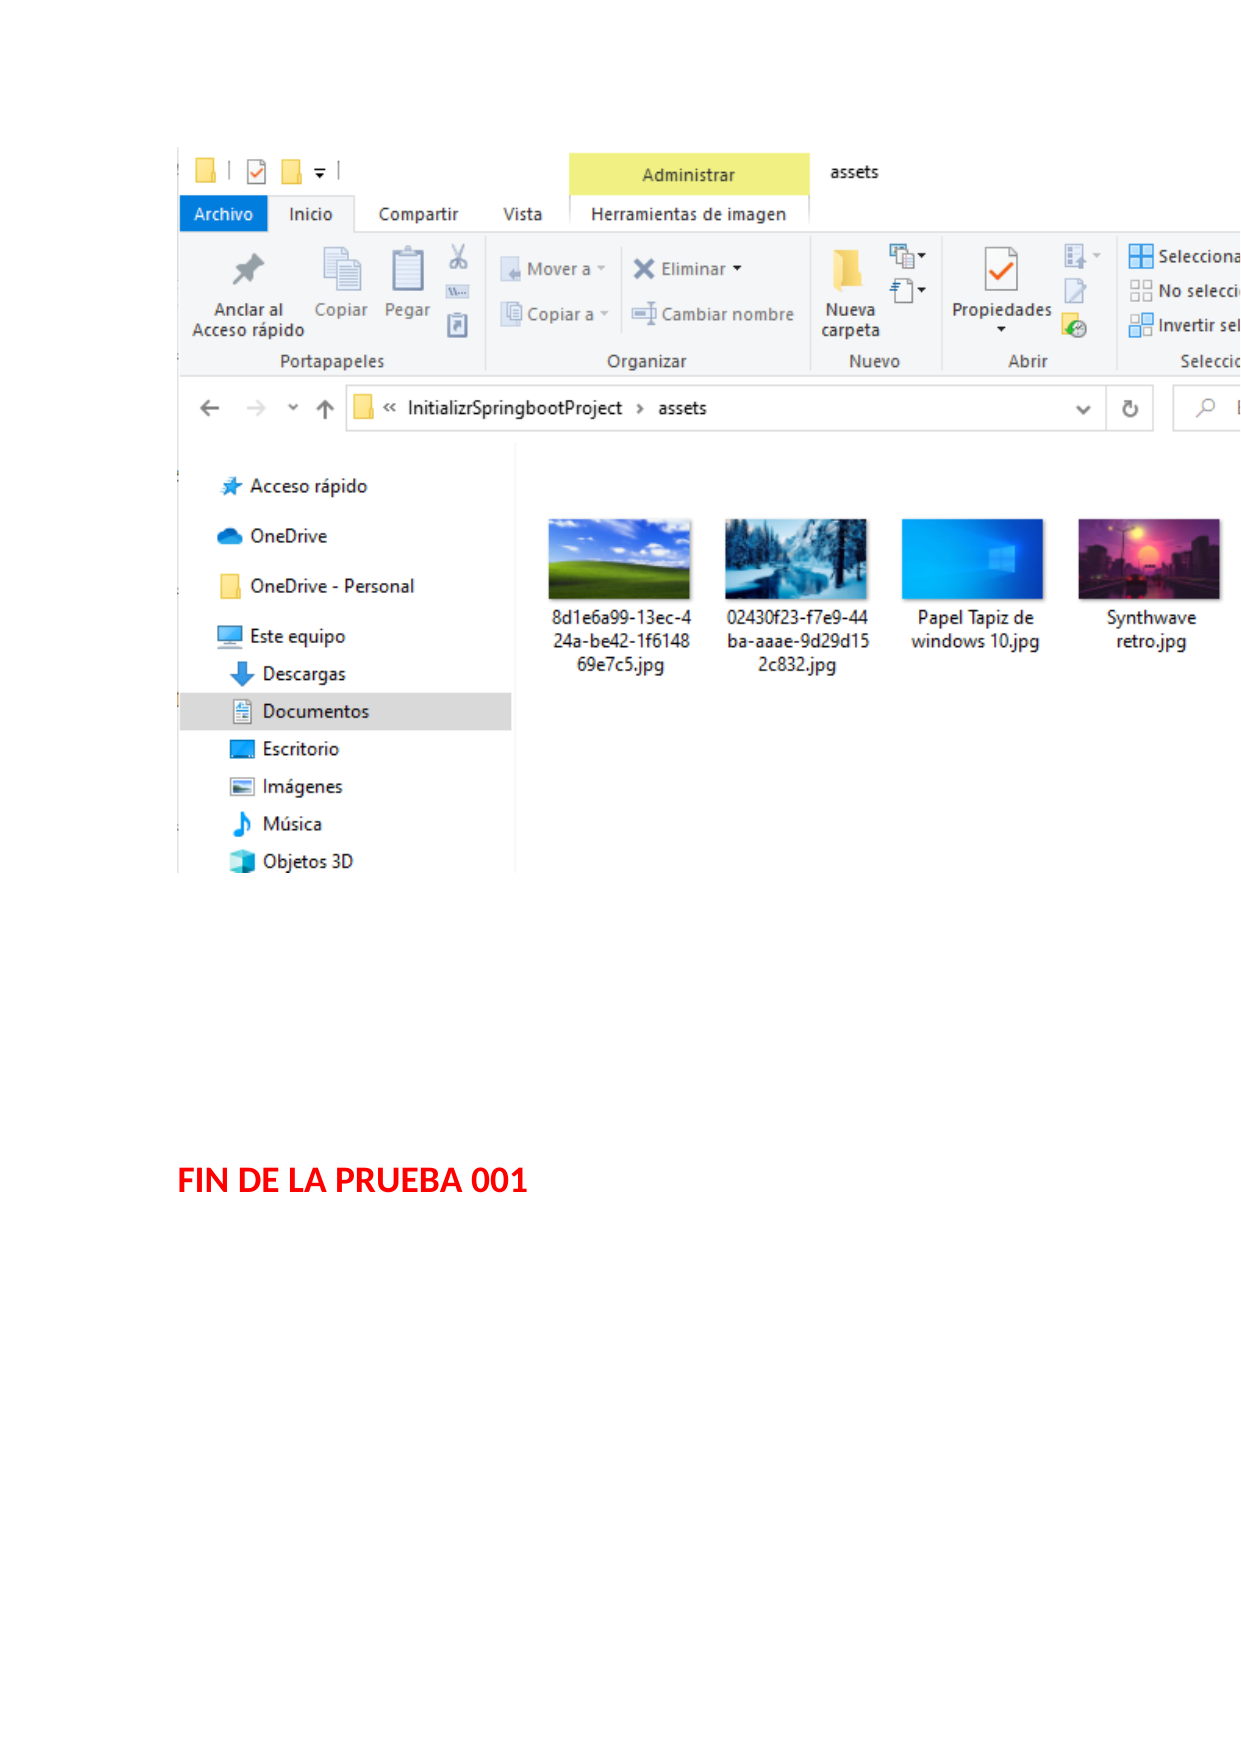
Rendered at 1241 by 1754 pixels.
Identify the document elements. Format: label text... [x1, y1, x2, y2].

text FIN DE LA PRUEBA 001 [177, 1156, 1063, 1202]
picture [177, 147, 1241, 873]
